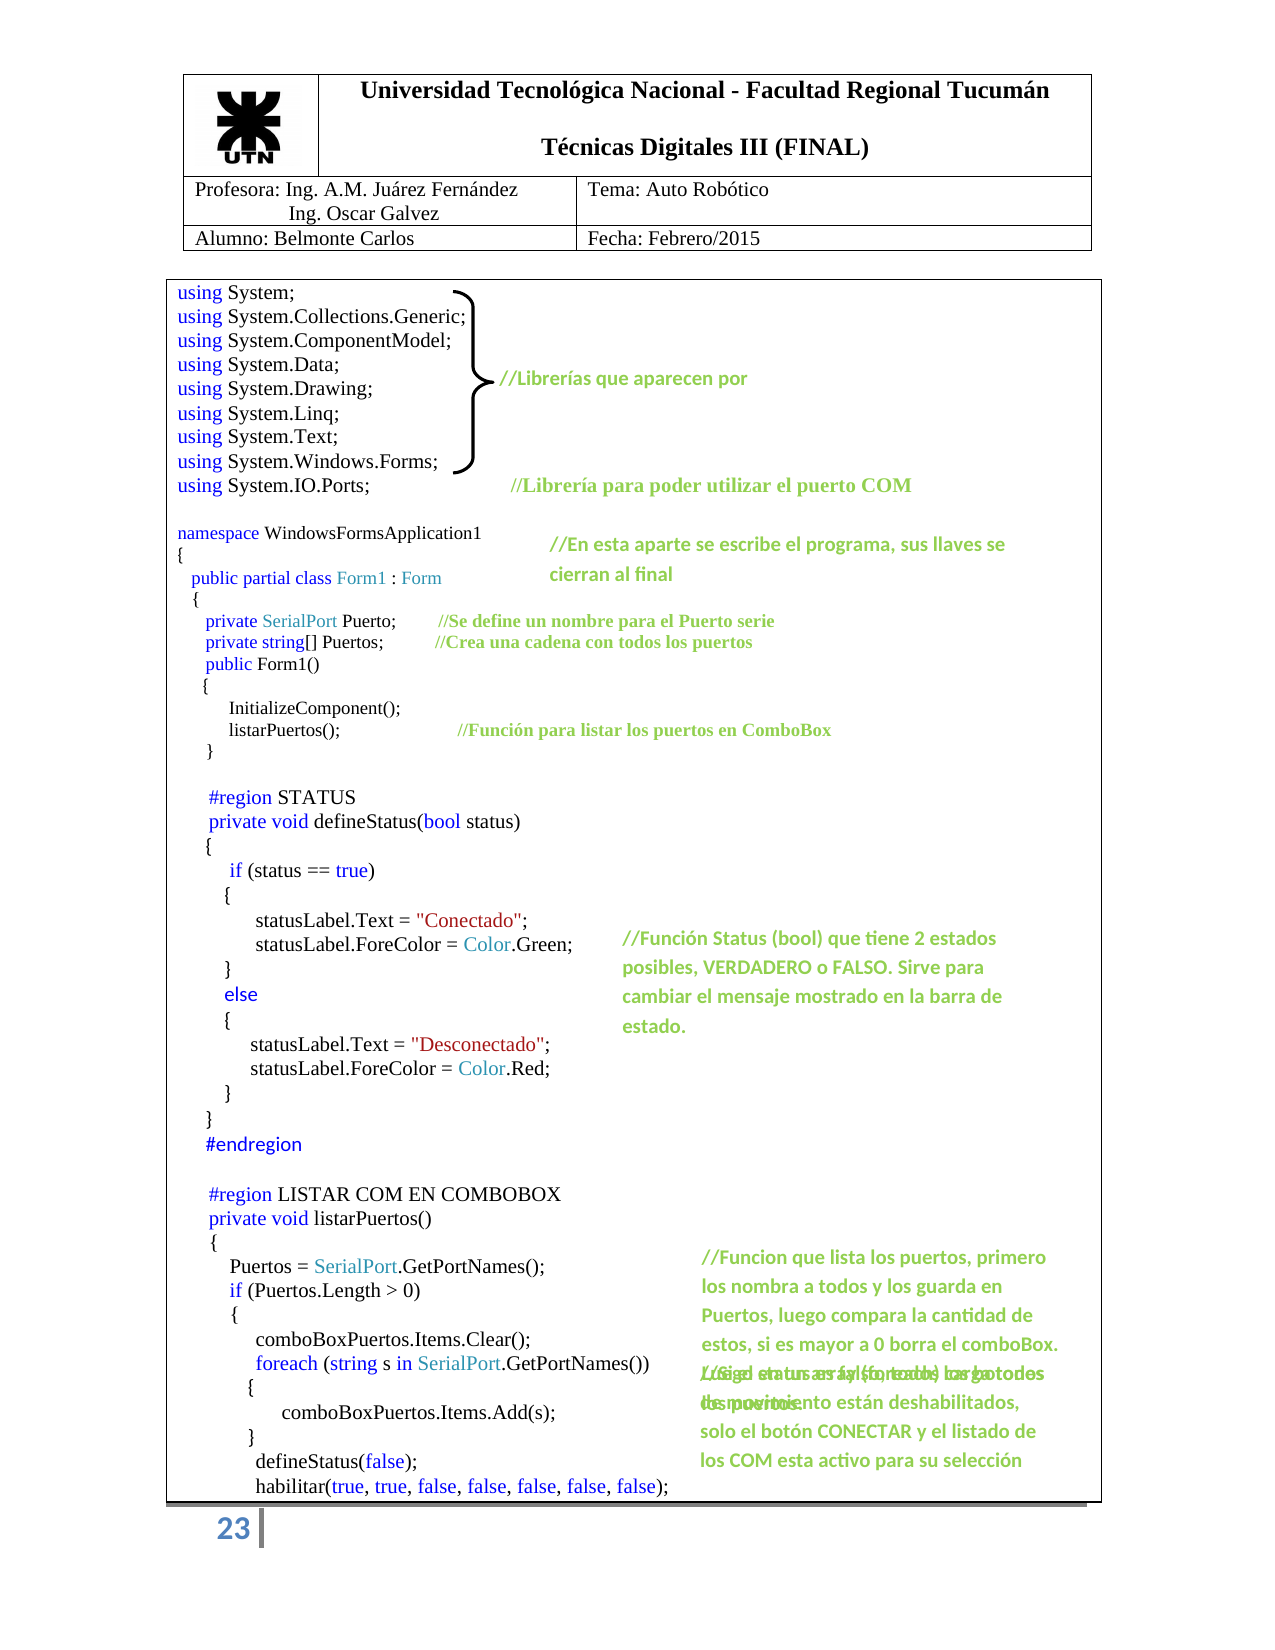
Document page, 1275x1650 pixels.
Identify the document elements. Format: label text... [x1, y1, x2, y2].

picture [194, 85, 302, 166]
